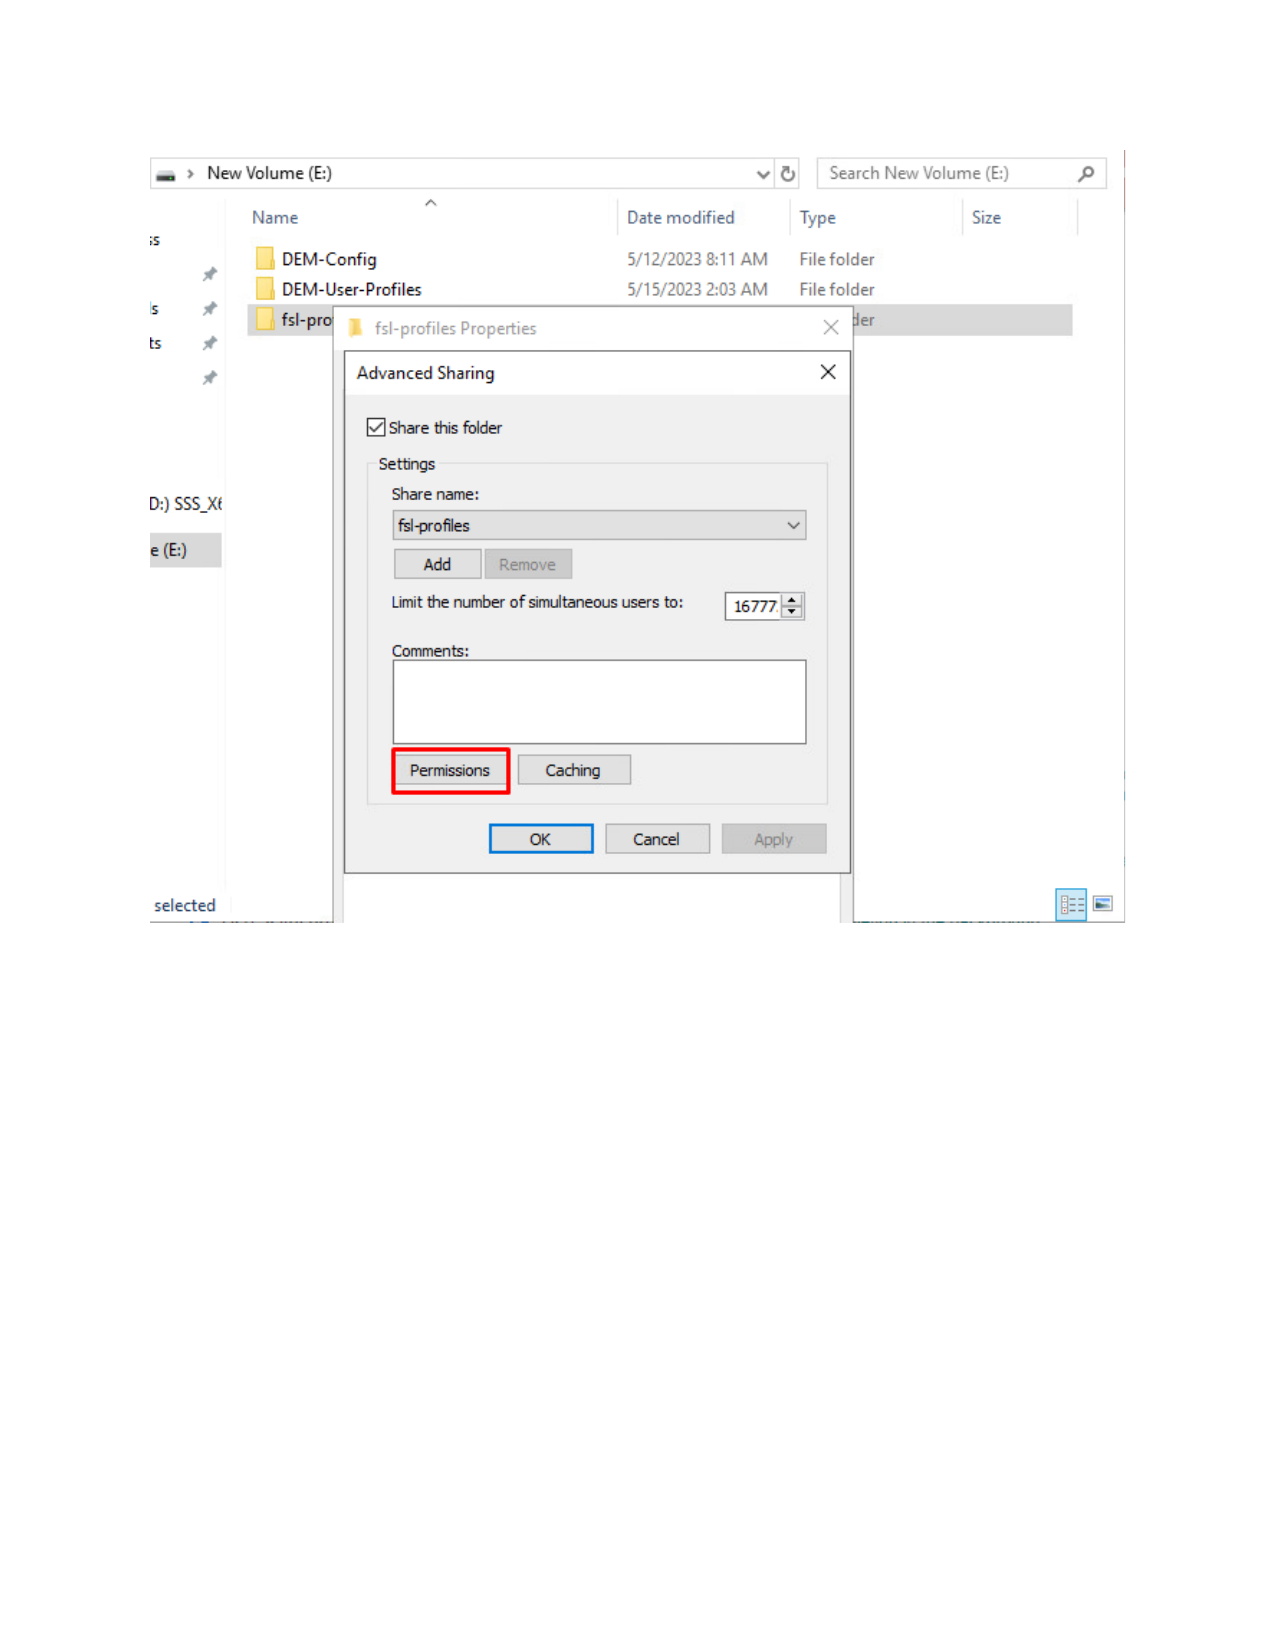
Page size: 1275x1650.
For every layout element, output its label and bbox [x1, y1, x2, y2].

picture [150, 150, 1125, 923]
